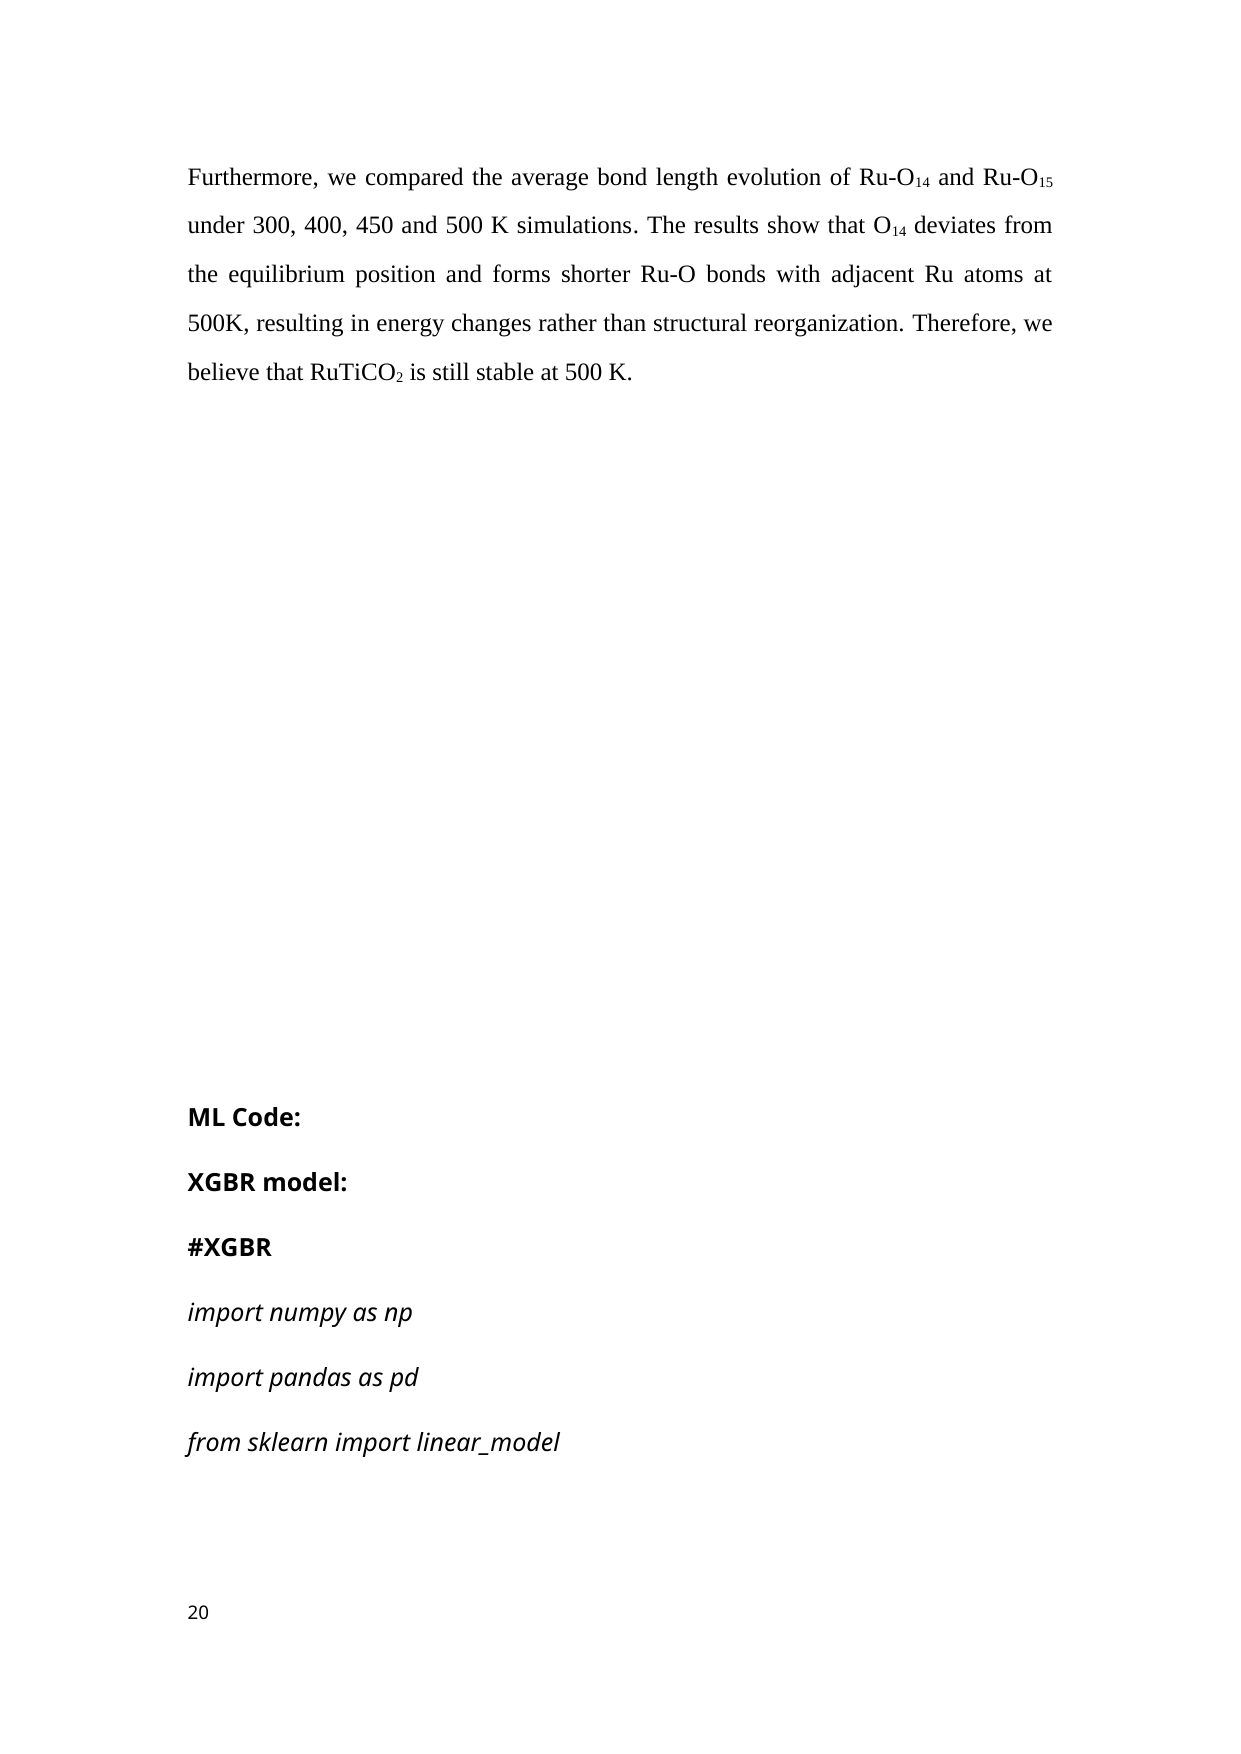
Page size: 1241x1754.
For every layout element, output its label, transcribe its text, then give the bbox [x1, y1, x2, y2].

text ML Code: [187, 1084, 1053, 1149]
text import numpy as np [187, 1279, 1053, 1344]
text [187, 160, 1053, 387]
text from sklearn import linear_model [187, 1409, 1053, 1474]
text import pandas as pd [187, 1344, 1053, 1409]
text XGBR model: [187, 1149, 1053, 1214]
text #XGBR [187, 1214, 1053, 1279]
